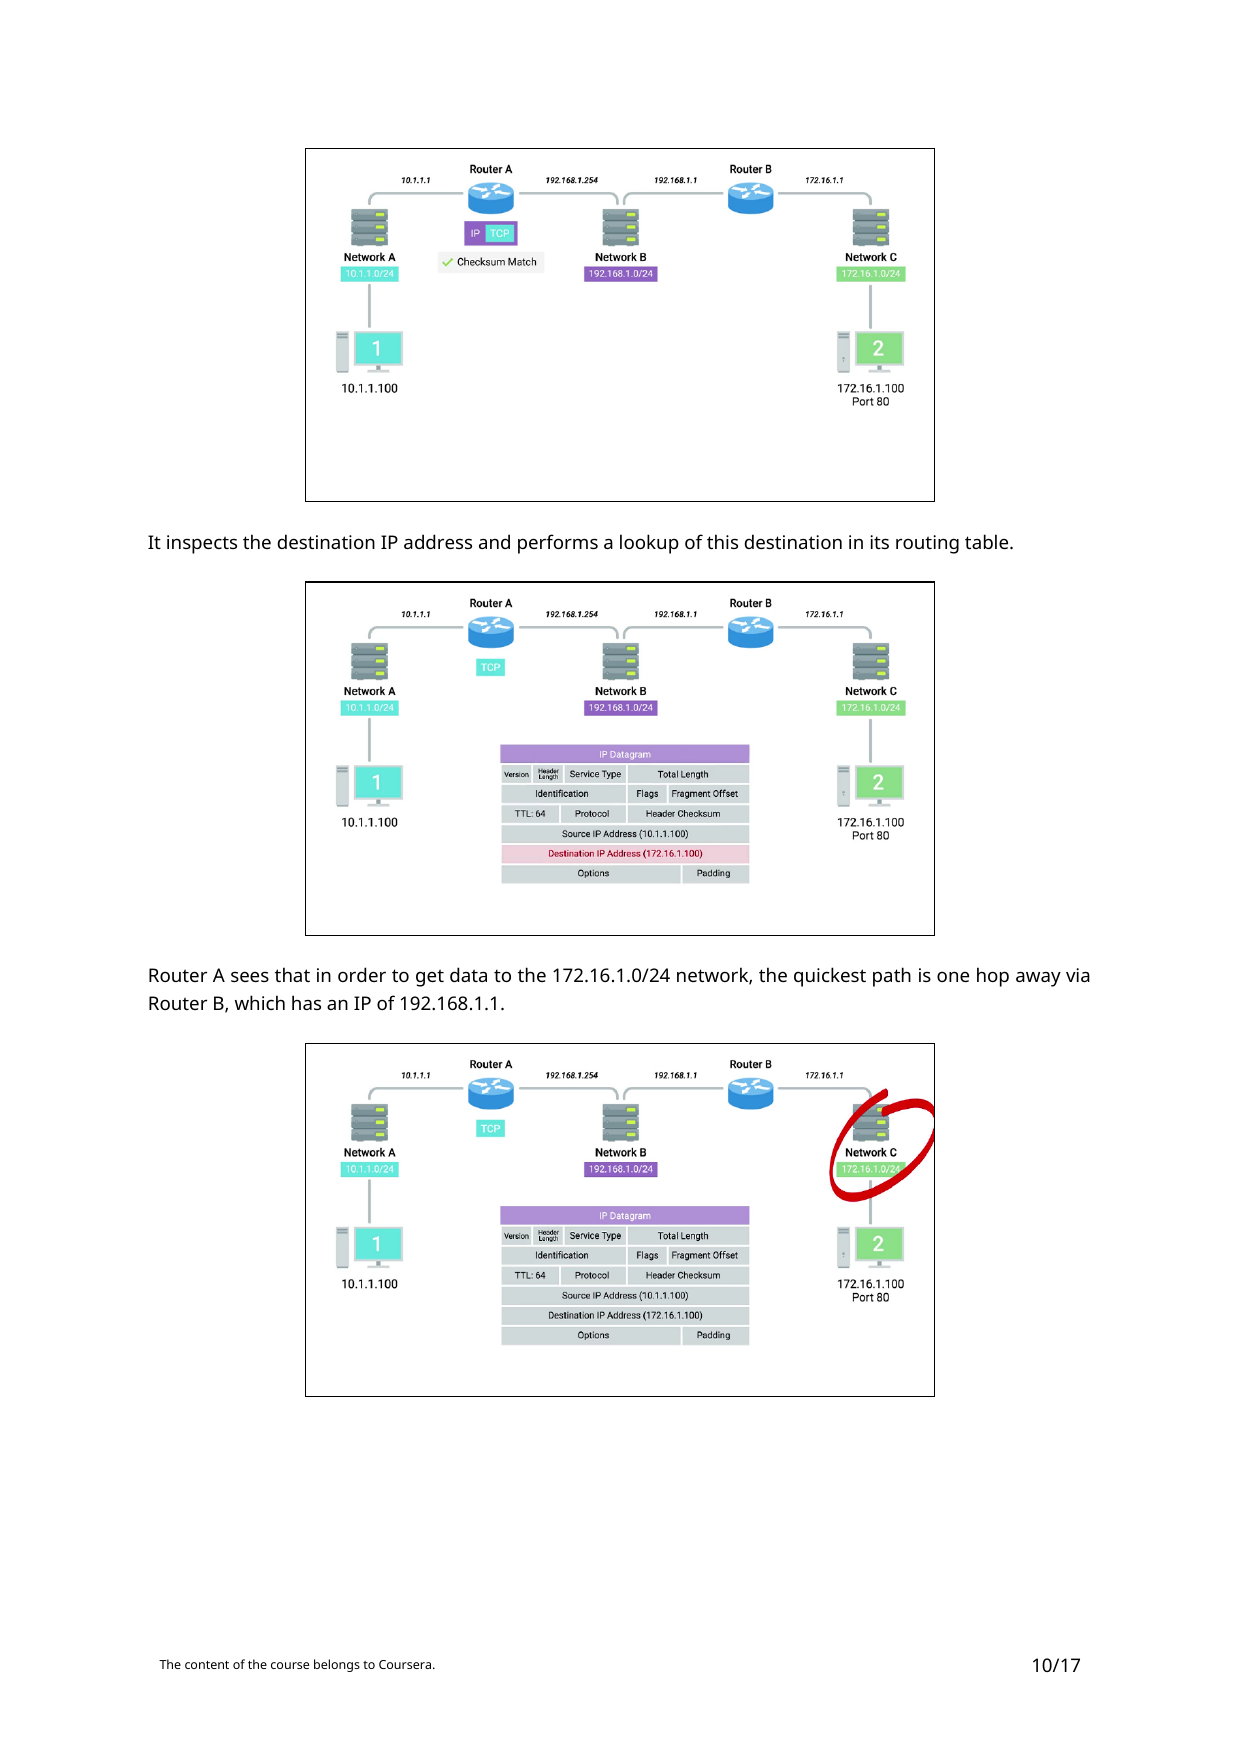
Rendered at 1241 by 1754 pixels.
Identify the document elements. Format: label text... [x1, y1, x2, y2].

picture [306, 583, 934, 935]
picture [306, 1044, 934, 1396]
text Router A sees that in order to get data to the 172.16.1.0/24 network, the quickest path is one hop away via Router B, which has an IP of 192.168.1.1. [148, 963, 1093, 1016]
picture [306, 149, 934, 501]
text It inspects the destination IP address and performs a lookup of this destination in its routing table. [148, 529, 1093, 554]
